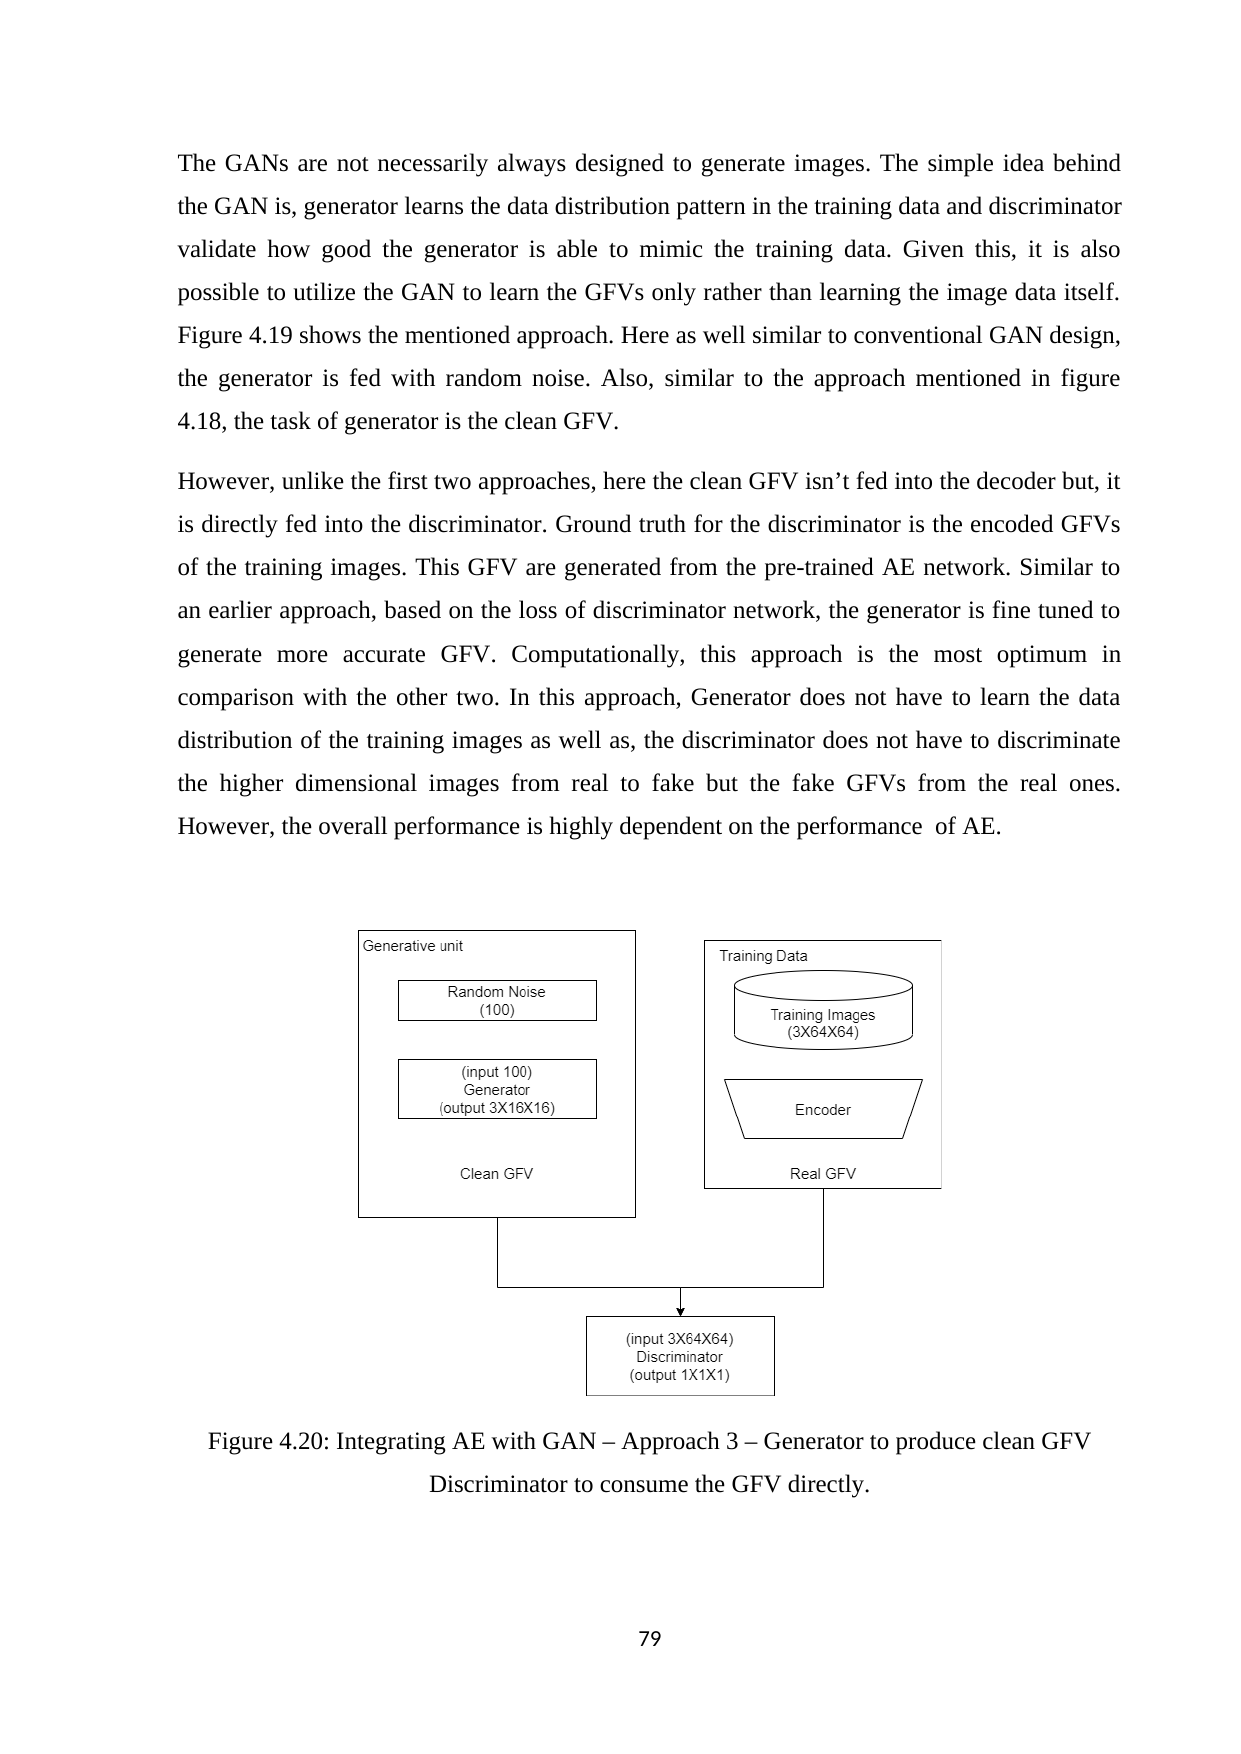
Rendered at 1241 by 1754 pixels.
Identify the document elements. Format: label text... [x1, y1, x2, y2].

text Figure 4.20: Integrating AE with GAN – Approach 3 – Generator to produce clean GFV Discriminator to consume the GFV directly. [177, 1426, 1122, 1498]
text The GANs are not necessarily always designed to generate images. The simple idea behind the GAN is, generator learns the data distribution pattern in the training data and discriminator validate how good the generator is able to mimic the training data. Given this, it is also possible to utilize the GAN to learn the GFVs only rather than learning the image data itself. Figure 4.19 shows the mentioned approach. Here as well similar to conventional GAN design, the generator is fed with random noise. Also, similar to the approach mentioned in figure 4.18, the task of generator is the clean GFV. [177, 148, 1122, 435]
text However, unlike the first two approaches, here the clean GFV isn’t fed into the decoder but, it is directly fed into the discriminator. Ground truth for the discriminator is the encoded GFVs of the training images. This GFV are generated from the pre-trained AE network. Similar to an earlier approach, based on the loss of discriminator network, the generator is fine tuned to generate more accurate GFV. Computationally, this approach is the most optimum in comparison with the other two. In this approach, Generator does not have to learn the data distribution of the training images as well as, the discriminator does not have to discriminate the higher dimensional images from real to fake but the fake GFVs from the real ones. However, the overall performance is highly dependent on the performance of AE. [177, 466, 1122, 840]
picture [358, 930, 942, 1396]
